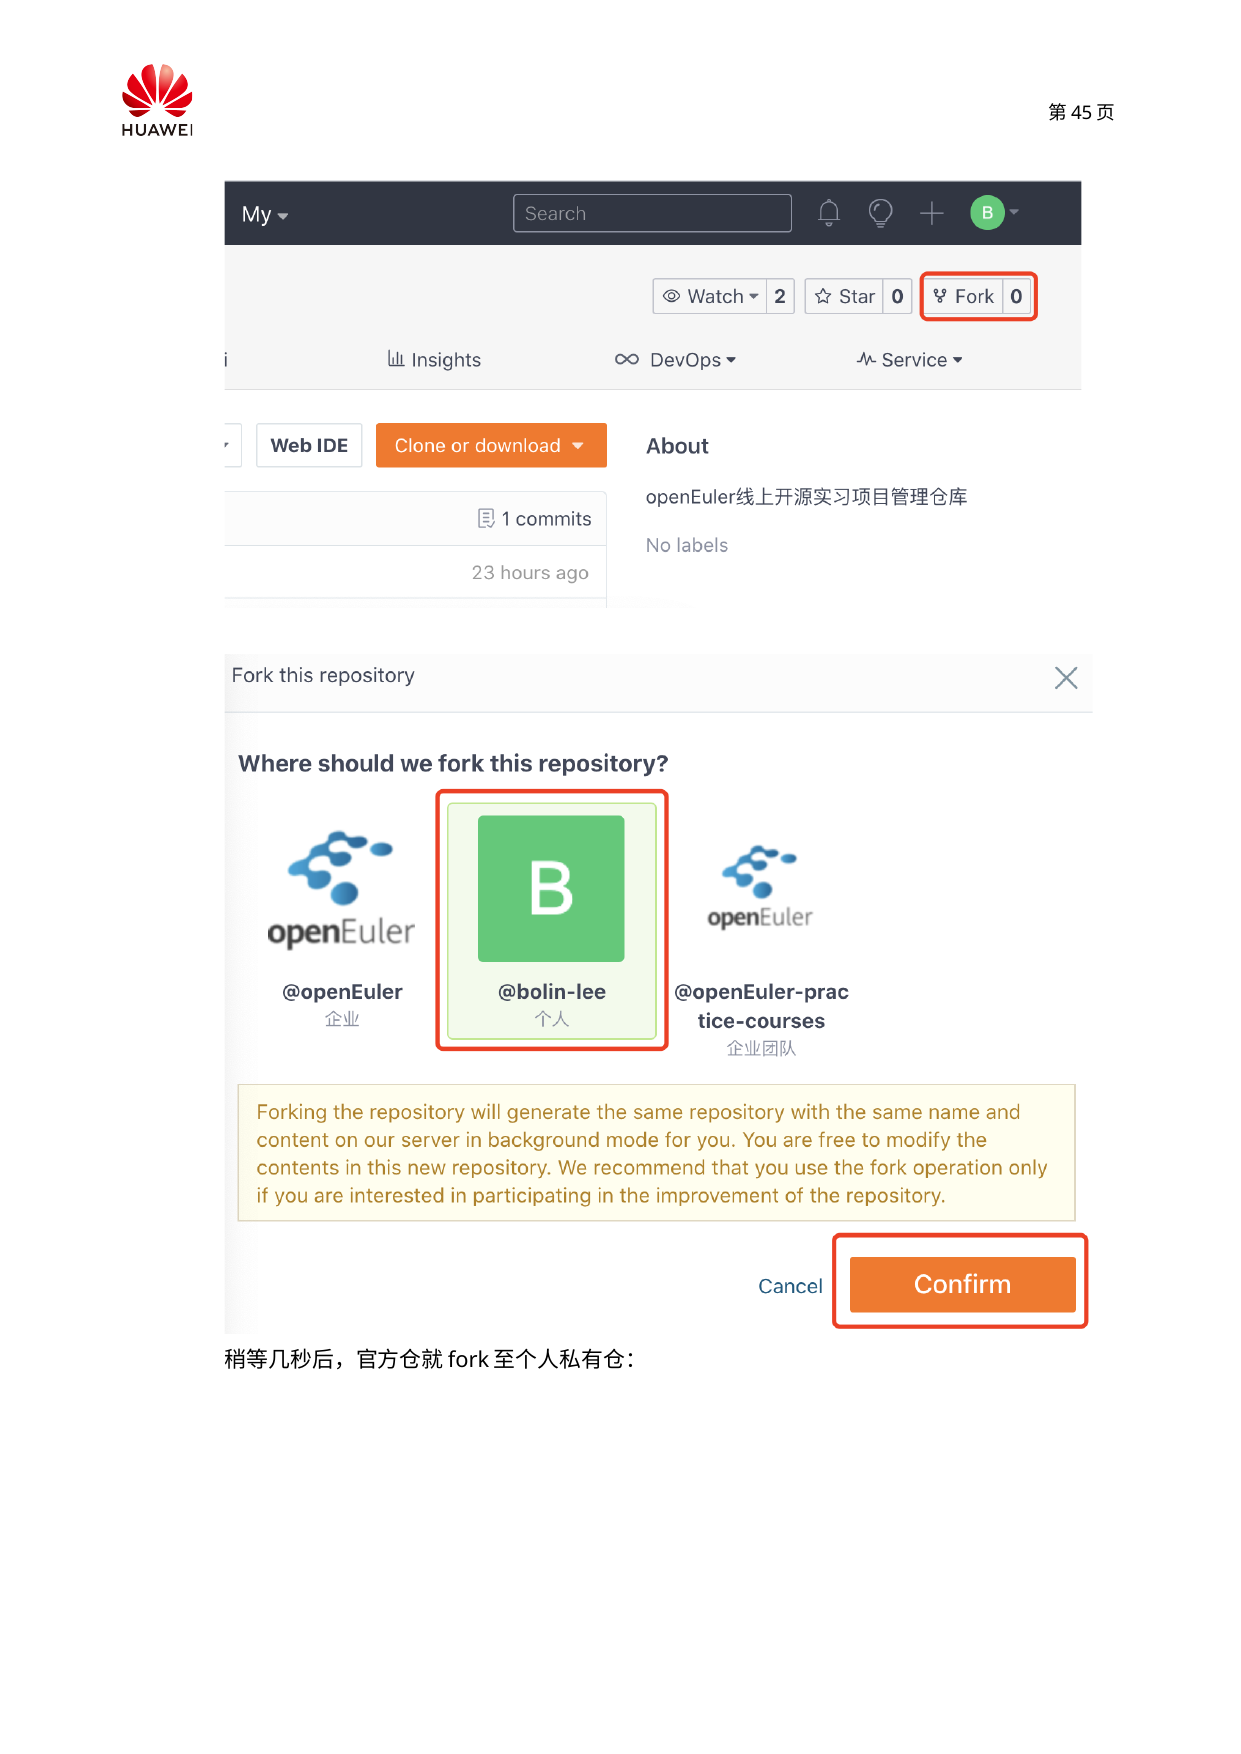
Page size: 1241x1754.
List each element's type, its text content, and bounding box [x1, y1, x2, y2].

picture [224, 177, 1082, 608]
text 稍等几秒后，官方仓就fork至个人私有仓： [224, 1342, 1122, 1374]
picture [224, 654, 1093, 1334]
picture [122, 64, 193, 136]
